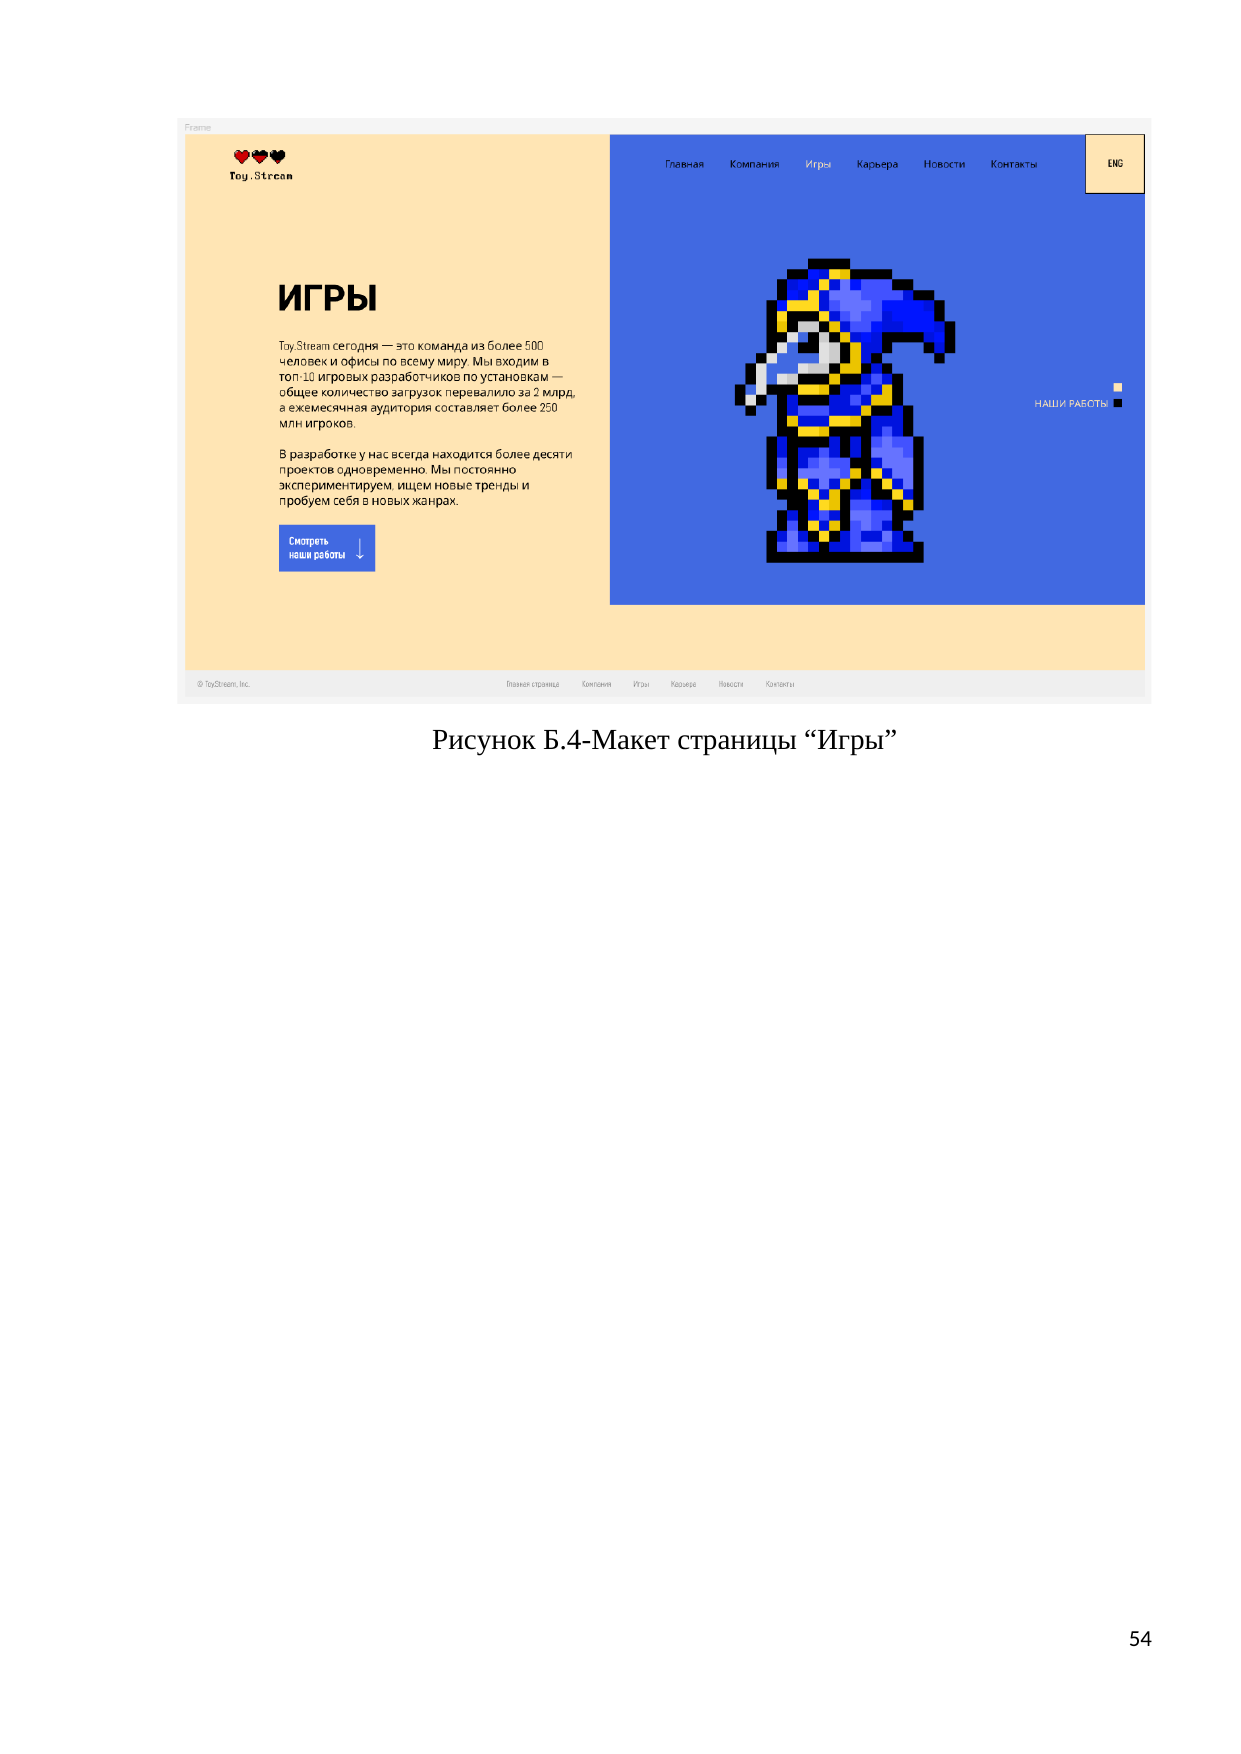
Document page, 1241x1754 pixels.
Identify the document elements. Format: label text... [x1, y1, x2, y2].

picture [177, 118, 1152, 704]
text Рисунок Б.4-Макет страницы “Игры” [177, 722, 1152, 756]
